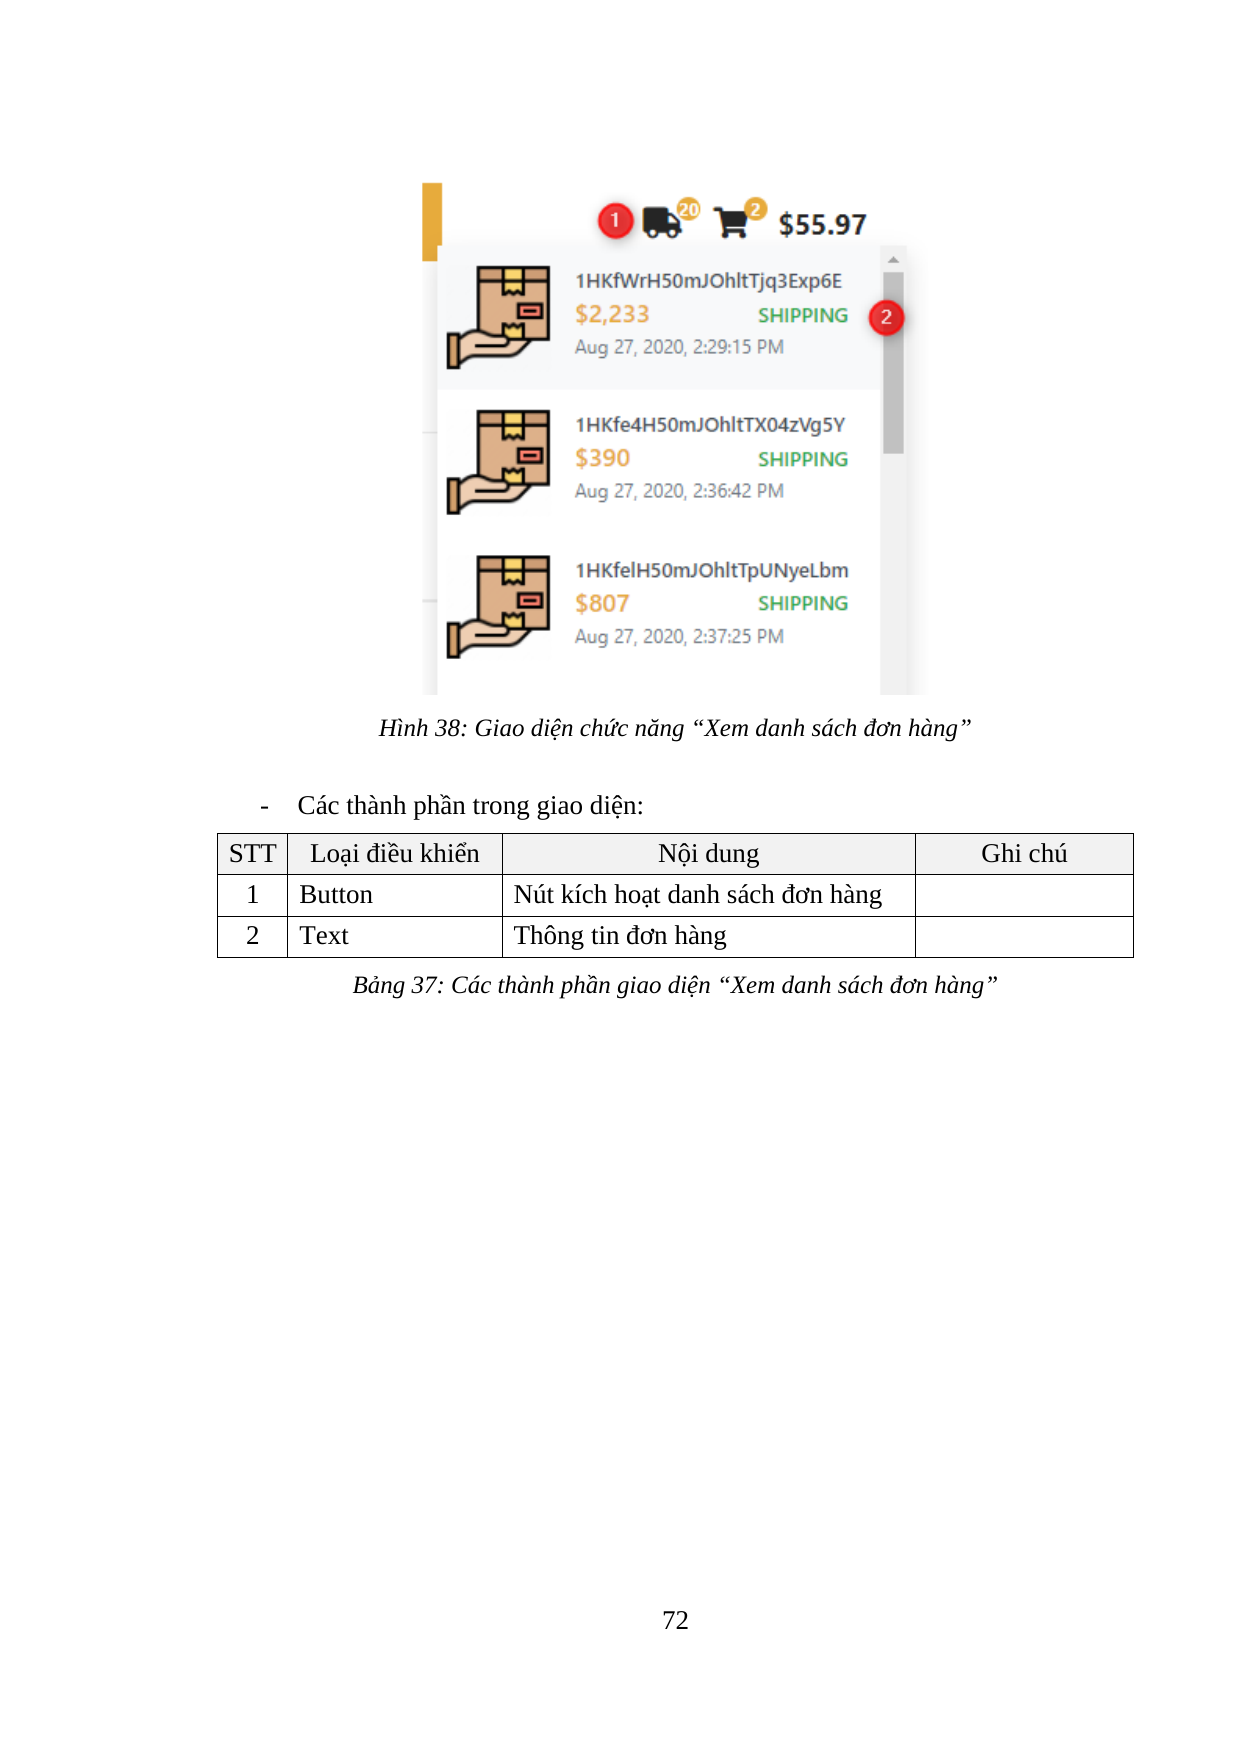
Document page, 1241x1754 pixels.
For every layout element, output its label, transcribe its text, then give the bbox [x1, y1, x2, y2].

picture [422, 177, 929, 695]
table_cell Nút kích hoạt danh sách đơn hàng [503, 875, 915, 916]
table_header Ghi chú [916, 834, 1133, 874]
table_cell 2 [218, 917, 287, 957]
table_cell Thông tin đơn hàng [503, 917, 915, 957]
table_cell 1 [218, 875, 287, 916]
table_cell Button [288, 875, 502, 916]
table_header STT [218, 834, 287, 874]
table_header Loại điều khiển [288, 834, 502, 874]
table_cell [916, 875, 1133, 916]
text Hình 38: Giao diện chức năng “Xem danh sách đơn hàng” [229, 713, 1122, 742]
text Bảng 37: Các thành phần giao diện “Xem danh sách đơn hàng” [229, 970, 1122, 999]
table_cell Text [288, 917, 502, 957]
table_header Nội dung [503, 834, 915, 874]
table_cell [916, 917, 1133, 957]
list Các thành phần trong giao diện: [260, 789, 1122, 821]
